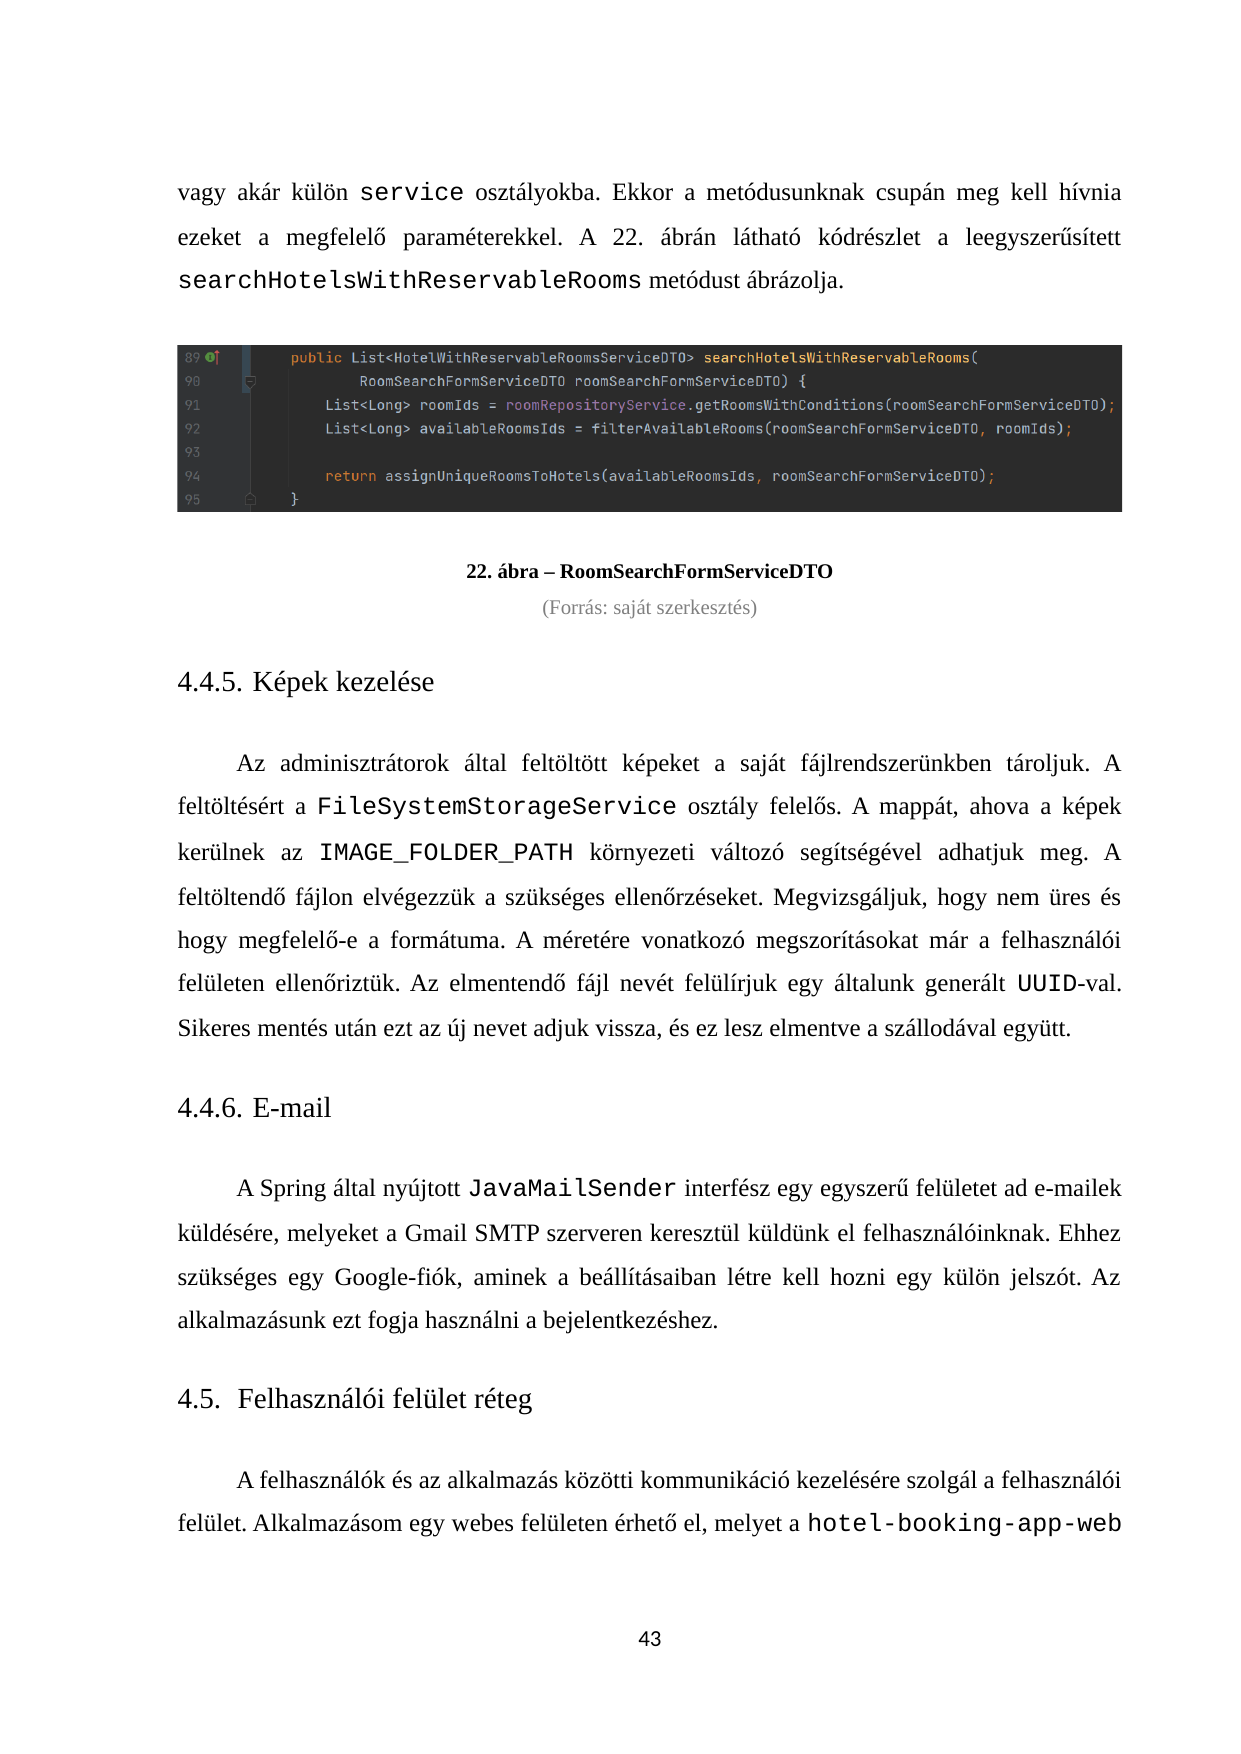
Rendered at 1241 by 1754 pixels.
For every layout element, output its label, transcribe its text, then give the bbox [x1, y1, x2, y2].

subtitle E-mail [177, 1090, 1122, 1123]
text (Forrás: saját szerkesztés) [177, 595, 1122, 619]
text Az adminisztrátorok által feltöltött képeket a saját fájlrendszerünkben tároljuk. A feltöltésért a FileSystemStorageService osztály felelős. A mappát, ahova a képek kerülnek az IMAGE_FOLDER_PATH környezeti változó segítségével adhatjuk meg. A feltöltendő fájlon elvégezzük a szükséges ellenőrzéseket. Megvizsgáljuk, hogy nem üres és hogy megfelelő-e a formátuma. A méretére vonatkozó megszorításokat már a felhasználói felületen ellenőriztük. Az elmentendő fájl nevét felülírjuk egy általunk generált UUID-val. Sikeres mentés után ezt az új nevet adjuk vissza, és ez lesz elmentve a szállodával együtt. [177, 748, 1122, 1042]
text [177, 1465, 1122, 1539]
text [177, 177, 1122, 296]
picture [177, 345, 1123, 512]
subtitle Felhasználói felület réteg [177, 1381, 1122, 1415]
text 22. ábra – RoomSearchFormServiceDTO [177, 559, 1122, 583]
subtitle Képek kezelése [177, 664, 1122, 698]
text A Spring által nyújtott JavaMailSender interfész egy egyszerű felületet ad e-mailek küldésére, melyeket a Gmail SMTP szerveren keresztül küldünk el felhasználóinknak. Ehhez szükséges egy Google-fiók, aminek a beállításaiban létre kell hozni egy külön jelszót. Az alkalmazásunk ezt fogja használni a bejelentkezéshez. [177, 1173, 1122, 1333]
